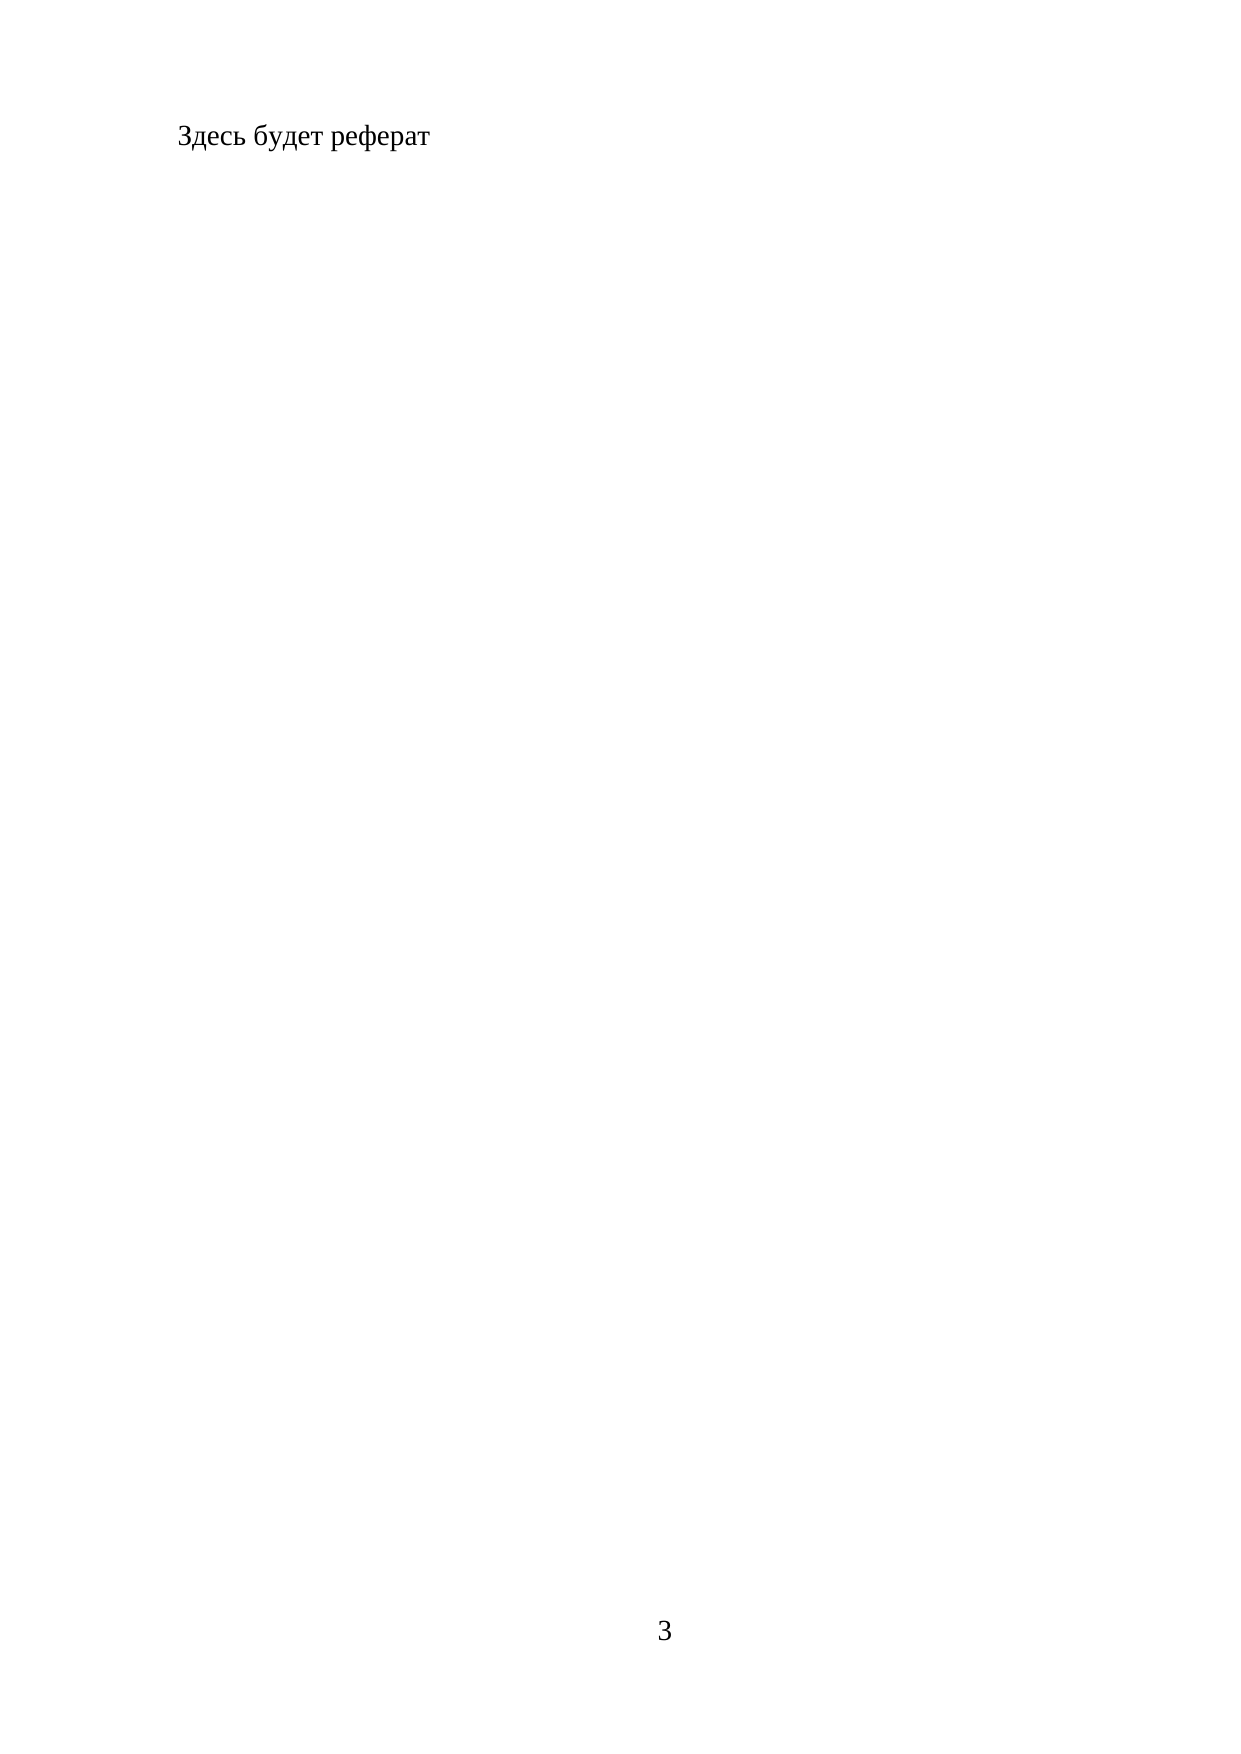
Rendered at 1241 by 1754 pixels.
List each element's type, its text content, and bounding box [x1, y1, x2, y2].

text Здесь будет реферат [177, 118, 1152, 152]
